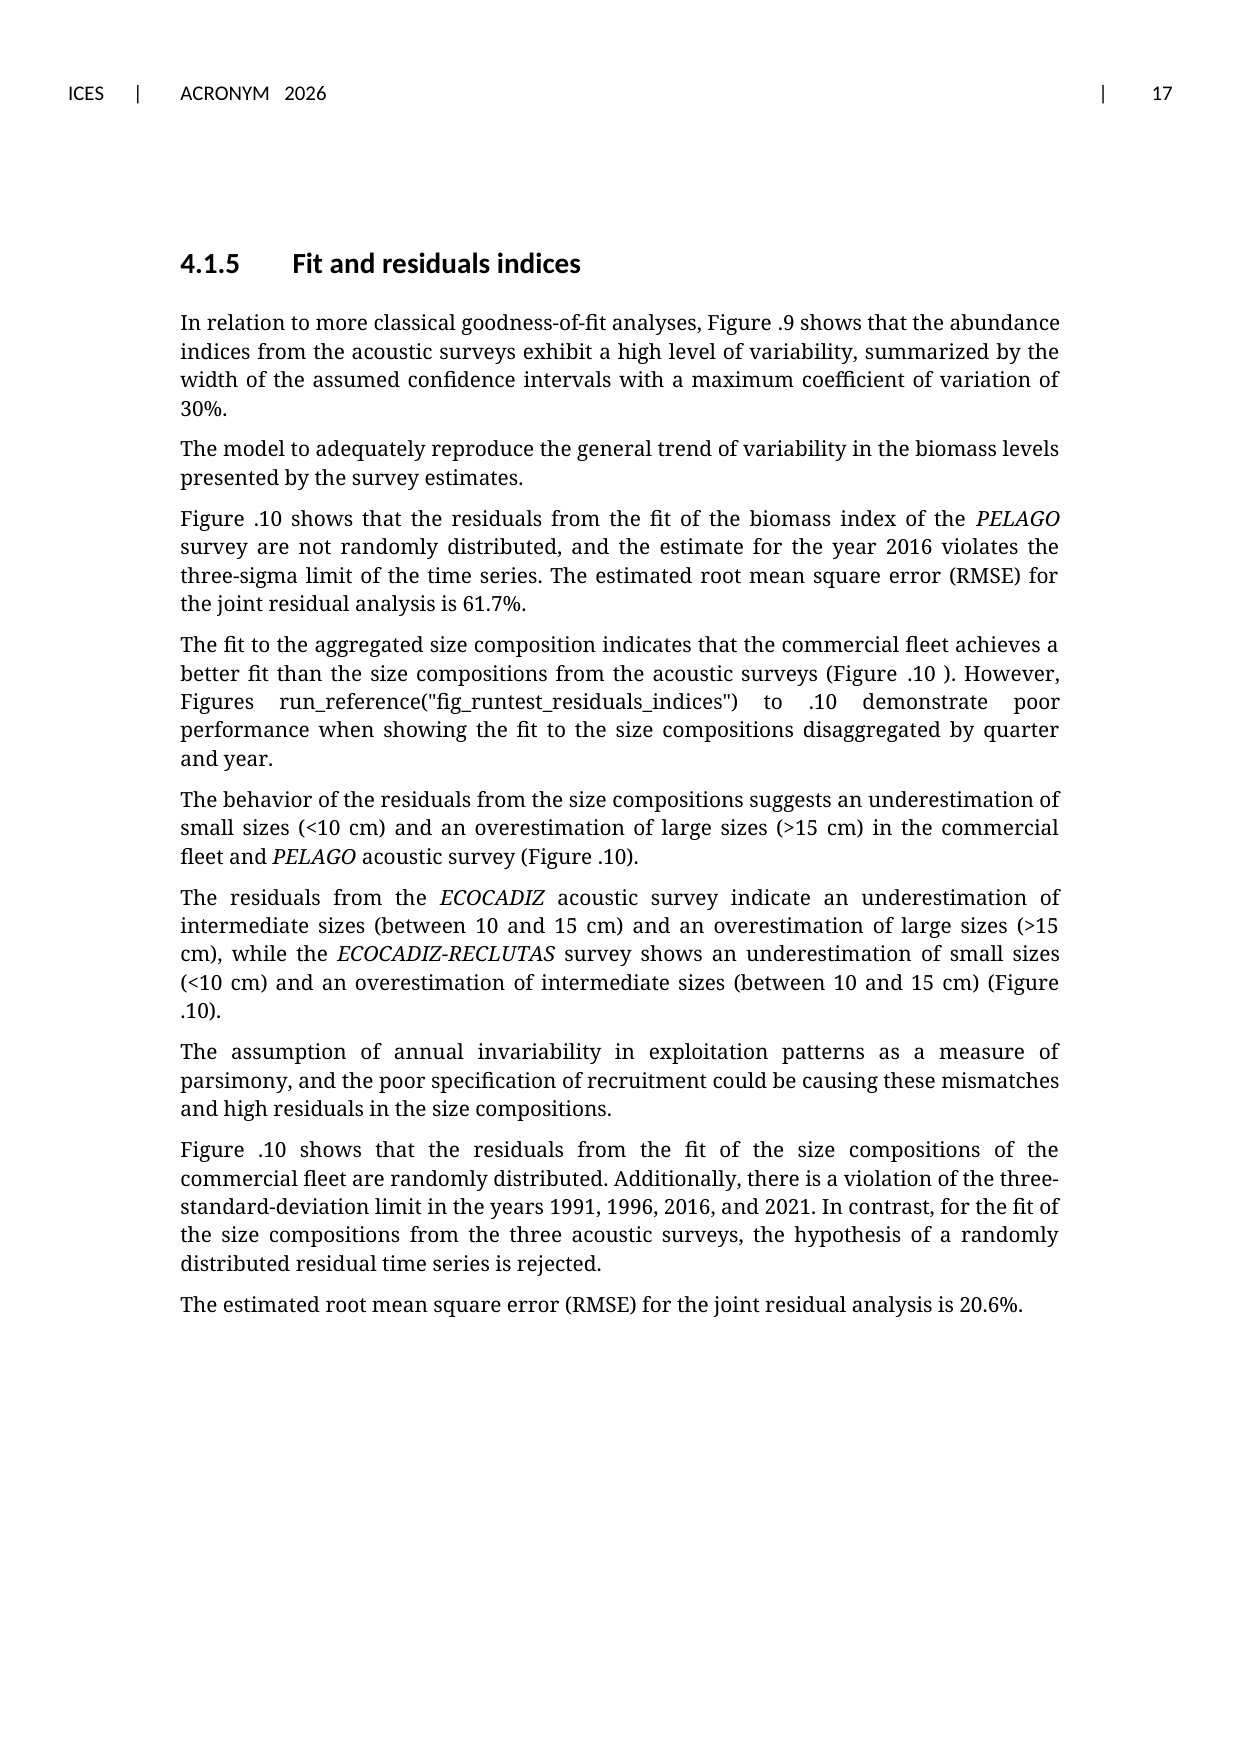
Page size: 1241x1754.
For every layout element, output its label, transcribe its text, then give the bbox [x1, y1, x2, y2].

text The fit to the aggregated size composition indicates that the commercial fleet achieves a better fit than the size compositions from the acoustic surveys (Figure ). However, Figures run_reference("fig_runtest_residuals_indices") to demonstrate poor performance when showing the fit to the size compositions disaggregated by quarter and year. [180, 630, 1060, 772]
text The estimated root mean square error (RMSE) for the joint residual analysis is 20.6%. [180, 1290, 1060, 1318]
subtitle Fit and residuals indices [180, 246, 1060, 281]
text The assumption of annual invariability in exploitation patterns as a measure of parsimony, and the poor specification of recruitment could be causing these mismatches and high residuals in the size compositions. [180, 1037, 1060, 1123]
text Figure shows that the residuals from the fit of the biomass index of the PELAGO survey are not randomly distributed, and the estimate for the year 2016 violates the three-sigma limit of the time series. The estimated root mean square error (RMSE) for the joint residual analysis is 61.7%. [180, 504, 1060, 618]
text Figure shows that the residuals from the fit of the size compositions of the commercial fleet are randomly distributed. Additionally, there is a violation of the three-standard-deviation limit in the years 1991, 1996, 2016, and 2021. In contrast, for the fit of the size compositions from the three acoustic surveys, the hypothesis of a randomly distributed residual time series is rejected. [180, 1135, 1060, 1277]
text The model to adequately reproduce the general trend of variability in the biomass levels presented by the survey estimates. [180, 434, 1060, 491]
text The behavior of the residuals from the size compositions suggests an underestimation of small sizes (<10 cm) and an overestimation of large sizes (>15 cm) in the commercial fleet and PELAGO acoustic survey (Figure ). [180, 785, 1060, 870]
text The residuals from the ECOCADIZ acoustic survey indicate an underestimation of intermediate sizes (between 10 and 15 cm) and an overestimation of large sizes (>15 cm), while the ECOCADIZ-RECLUTAS survey shows an underestimation of small sizes (<10 cm) and an overestimation of intermediate sizes (between 10 and 15 cm) (Figure ). [180, 883, 1060, 1025]
